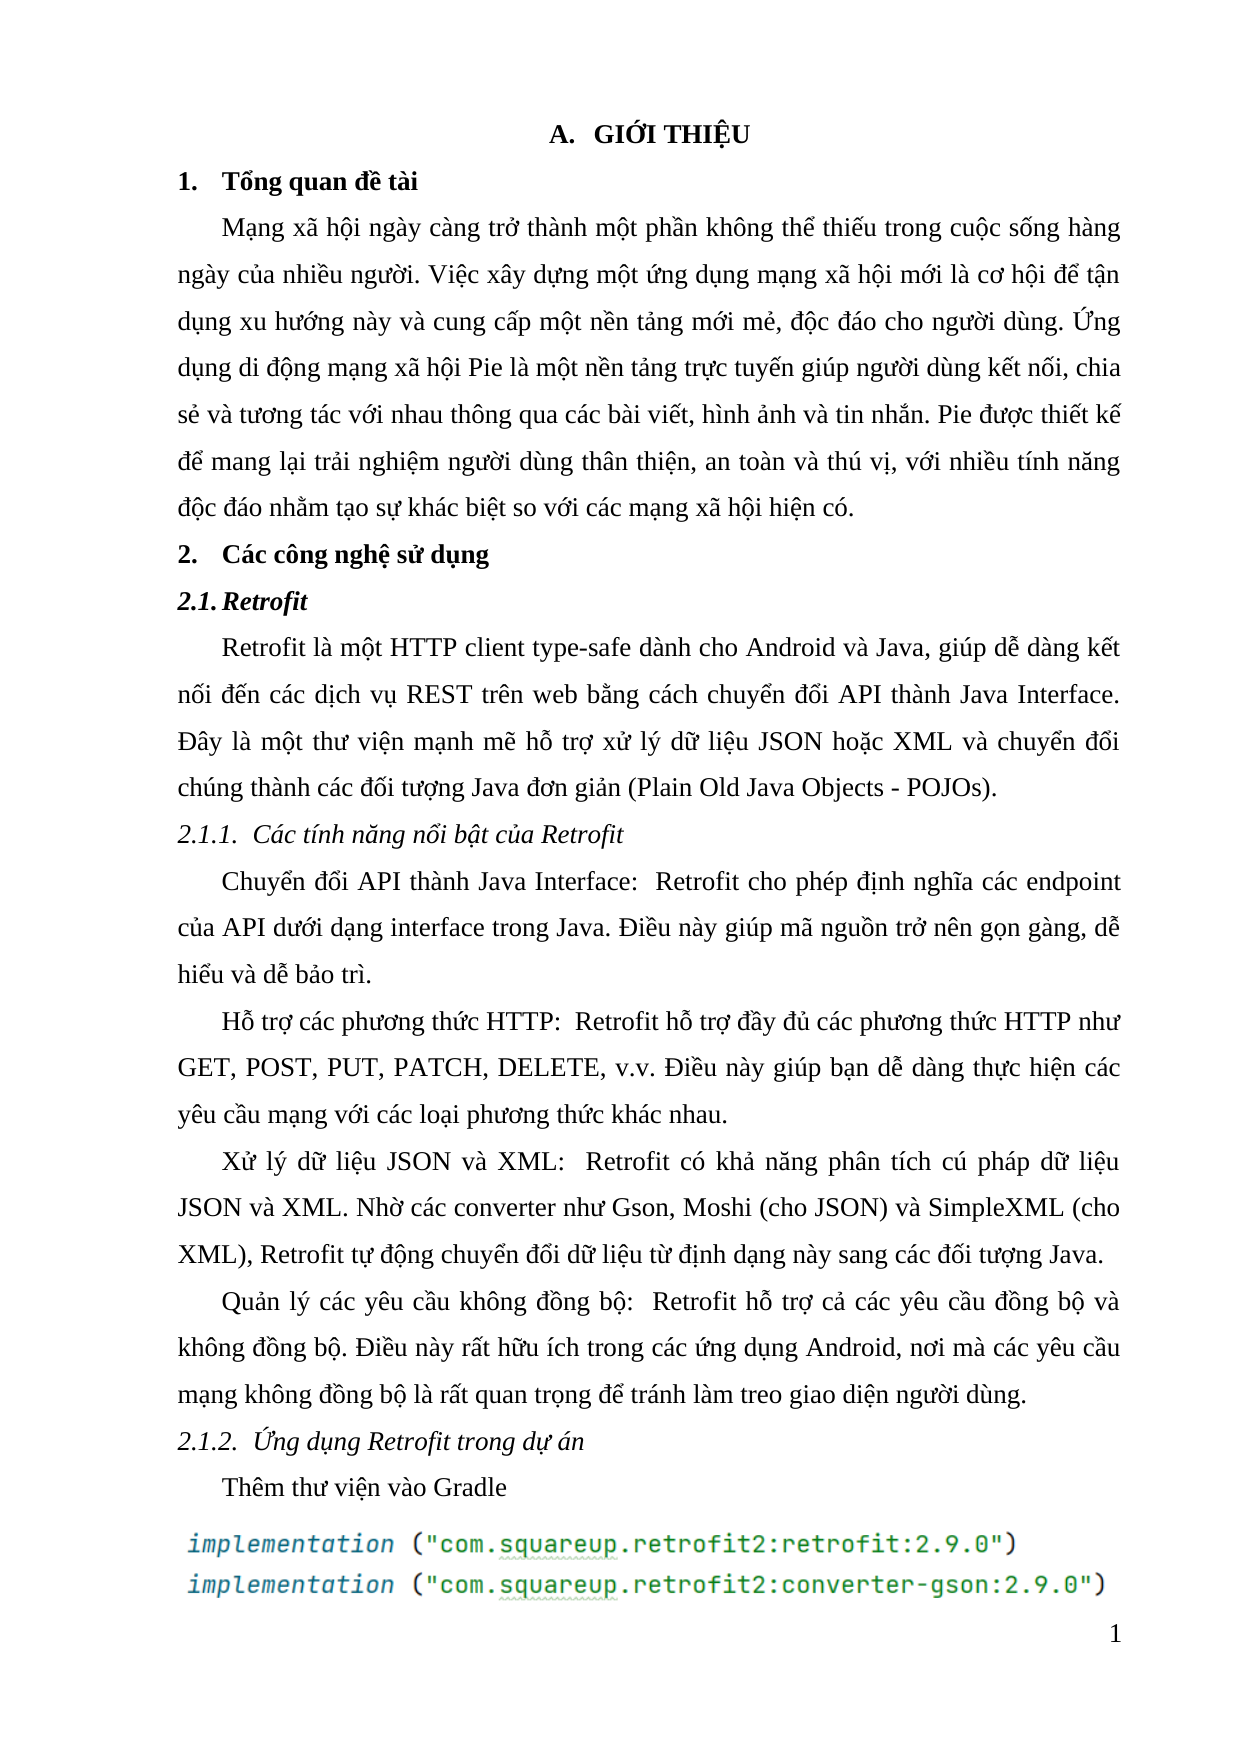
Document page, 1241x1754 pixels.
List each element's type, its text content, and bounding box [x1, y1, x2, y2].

text Mạng xã hội ngày càng trở thành một phần không thể thiếu trong cuộc sống hàng ngày của nhiều người. Việc xây dựng một ứng dụng mạng xã hội mới là cơ hội để tận dụng xu hướng này và cung cấp một nền tảng mới mẻ, độc đáo cho người dùng. Ứng dụng di động mạng xã hội Pie là một nền tảng trực tuyến giúp người dùng kết nối, chia sẻ và tương tác với nhau thông qua các bài viết, hình ảnh và tin nhắn. Pie được thiết kế để mang lại trải nghiệm người dùng thân thiện, an toàn và thú vị, với nhiều tính năng độc đáo nhằm tạo sự khác biệt so với các mạng xã hội hiện có. [177, 211, 1122, 523]
subtitle GIỚI THIỆU [177, 118, 1122, 149]
subtitle Các công nghệ sử dụng [177, 538, 1122, 569]
subtitle Các tính năng nổi bật của Retrofit [177, 818, 1122, 849]
subtitle Tổng quan đề tài [177, 165, 1122, 196]
text Chuyển đổi API thành Java Interface: Retrofit cho phép định nghĩa các endpoint của API dưới dạng interface trong Java. Điều này giúp mã nguồn trở nên gọn gàng, dễ hiểu và dễ bảo trì. [177, 865, 1122, 989]
text Hỗ trợ các phương thức HTTP: Retrofit hỗ trợ đầy đủ các phương thức HTTP như GET, POST, PUT, PATCH, DELETE, v.v. Điều này giúp bạn dễ dàng thực hiện các yêu cầu mạng với các loại phương thức khác nhau. [177, 1005, 1122, 1129]
text Quản lý các yêu cầu không đồng bộ: Retrofit hỗ trợ cả các yêu cầu đồng bộ và không đồng bộ. Điều này rất hữu ích trong các ứng dụng Android, nơi mà các yêu cầu mạng không đồng bộ là rất quan trọng để tránh làm treo giao diện người dùng. [177, 1285, 1122, 1409]
picture [177, 1518, 1118, 1614]
text Thêm thư viện vào Gradle [177, 1471, 1122, 1503]
text Retrofit là một HTTP client type-safe dành cho Android và Java, giúp dễ dàng kết nối đến các dịch vụ REST trên web bằng cách chuyển đổi API thành Java Interface. Đây là một thư viện mạnh mẽ hỗ trợ xử lý dữ liệu JSON hoặc XML và chuyển đổi chúng thành các đối tượng Java đơn giản (Plain Old Java Objects - POJOs). [177, 631, 1122, 803]
subtitle Retrofit [177, 585, 1122, 616]
text Xử lý dữ liệu JSON và XML: Retrofit có khả năng phân tích cú pháp dữ liệu JSON và XML. Nhờ các converter như Gson, Moshi (cho JSON) và SimpleXML (cho XML), Retrofit tự động chuyển đổi dữ liệu từ định dạng này sang các đối tượng Java. [177, 1145, 1122, 1269]
subtitle Ứng dụng Retrofit trong dự án [177, 1425, 1122, 1456]
